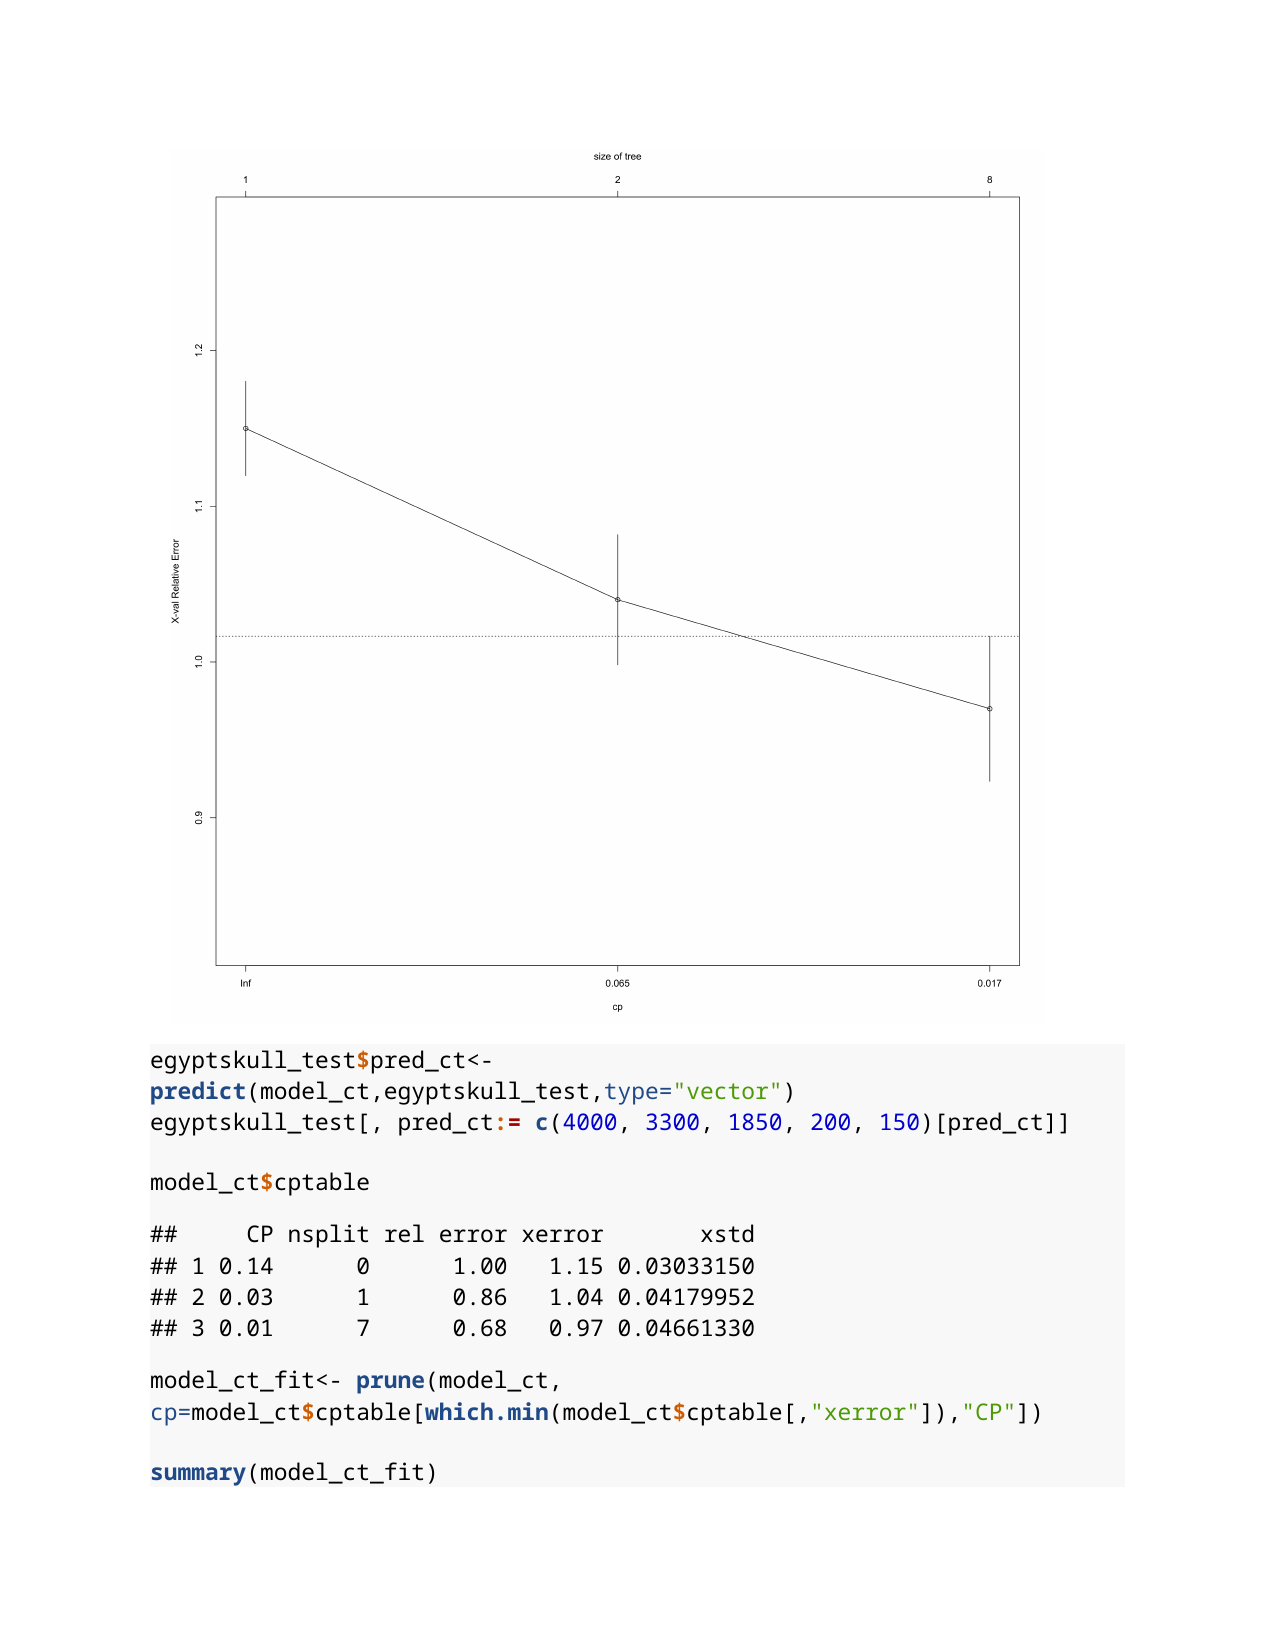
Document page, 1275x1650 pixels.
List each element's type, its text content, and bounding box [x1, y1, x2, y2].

text egyptskull_test$pred_ct<-predict(model_ct,egyptskull_test,type="vector") egyptskull_test[, pred_ct:= c(4000, 3300, 1850, 200, 150)[pred_ct]] model_ct$cptable [150, 1044, 1125, 1197]
picture [168, 150, 1044, 1025]
text ## CP nsplit rel error xerror xstd ## 1 0.14 0 1.00 1.15 0.03033150 ## 2 0.03 1 0.86 1.04 0.04179952 ## 3 0.01 7 0.68 0.97 0.04661330 [150, 1218, 1125, 1343]
text model_ct_fit<- prune(model_ct, cp=model_ct$cptable[which.min(model_ct$cptable[,"xerror"]),"CP"]) summary(model_ct_fit) [150, 1364, 1125, 1487]
